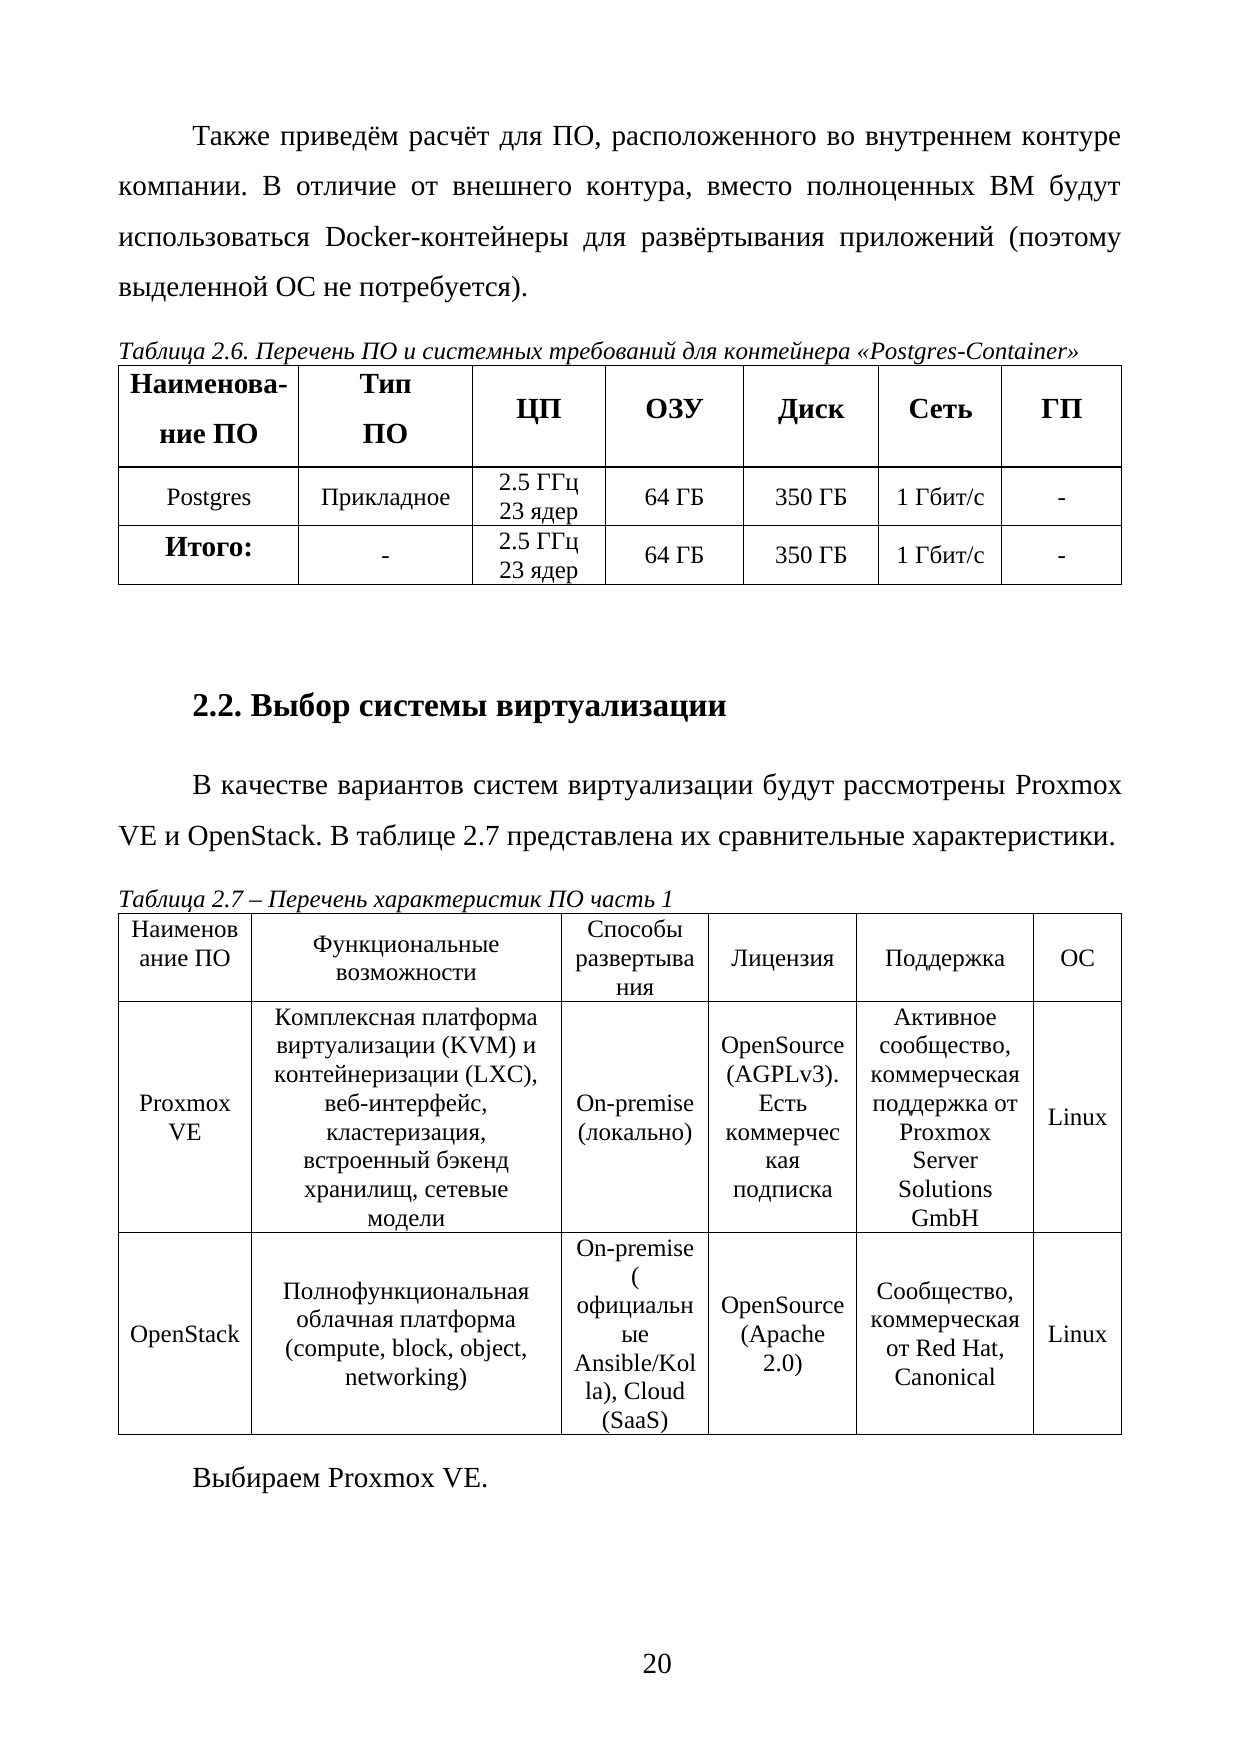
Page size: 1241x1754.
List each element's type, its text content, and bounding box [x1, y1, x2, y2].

table_cell Postgres [119, 468, 298, 525]
table_header Способы развертывания [562, 914, 708, 1001]
text Выбираем Proxmox VE. [118, 1460, 1122, 1493]
table_header Лицензия [709, 914, 856, 1001]
table_cell 350 ГБ [744, 526, 878, 583]
text Таблица 2.7 – Перечень характеристик ПО часть 1 [118, 884, 1122, 913]
table_cell Активное сообщество, коммерческая поддержка от Proxmox Server Solutions GmbH [857, 1002, 1033, 1232]
table_cell - [1002, 468, 1121, 525]
table_cell Комплексная платформа виртуализации (KVM) и контейнеризации (LXC), веб-интерфейс, кластеризация, встроенный бэкенд хранилищ, сетевые модели [252, 1002, 561, 1232]
table_cell 1 Гбит/с [879, 526, 1001, 583]
table_header ОС [1034, 914, 1121, 1001]
table_cell Proxmox VE [119, 1002, 251, 1232]
table_header Поддержка [857, 914, 1033, 1001]
text Также приведём расчёт для ПО, расположенного во внутреннем контуре компании. В отличие от внешнего контура, вместо полноценных ВМ будут использоваться Docker-контейнеры для развёртывания приложений (поэтому выделенной ОС не потребуется). [118, 118, 1122, 303]
table_cell 1 Гбит/с [879, 468, 1001, 525]
text В качестве вариантов систем виртуализации будут рассмотрены Proxmox VE и OpenStack. В таблице 2.7 представлена их сравнительные характеристики. [118, 767, 1122, 851]
table_cell Linux [1034, 1002, 1121, 1232]
table_header Диск [744, 366, 878, 466]
table_cell 2.5 ГГц 23 ядер [473, 468, 605, 525]
table_header Сеть [879, 366, 1001, 466]
table_header Наименова- ние ПО [119, 366, 298, 466]
table_header ГП [1002, 366, 1121, 466]
table_header Функциональные возможности [252, 914, 561, 1001]
text Таблица 2.6. Перечень ПО и системных требований для контейнера «Postgres-Container» [118, 336, 1122, 365]
table_cell Прикладное [299, 468, 472, 525]
table_cell 64 ГБ [606, 468, 743, 525]
table_header Наименование ПО [119, 914, 251, 1001]
table_cell OpenStack [119, 1233, 251, 1434]
subtitle 2.2. Выбор системы виртуализации [118, 685, 1122, 723]
table_cell 350 ГБ [744, 468, 878, 525]
table_cell On-premise (официальные Ansible/Kolla), Cloud (SaaS) [562, 1233, 708, 1434]
table_header ОЗУ [606, 366, 743, 466]
table_cell - [299, 526, 472, 583]
table_cell 2.5 ГГц 23 ядер [473, 526, 605, 583]
table_cell On-premise (локально) [562, 1002, 708, 1232]
table_cell Linux [1034, 1233, 1121, 1434]
table_cell OpenSource (AGPLv3). Есть коммерческая подписка [709, 1002, 856, 1232]
table_cell OpenSource (Apache 2.0) [709, 1233, 856, 1434]
table_cell - [1002, 526, 1121, 583]
table_cell Итого: [119, 526, 298, 583]
table_header Тип ПО [299, 366, 472, 466]
table_header ЦП [473, 366, 605, 466]
table_cell Сообщество, коммерческая от Red Hat, Canonical [857, 1233, 1033, 1434]
table_cell Полнофункциональная облачная платформа (compute, block, object, networking) [252, 1233, 561, 1434]
table_cell 64 ГБ [606, 526, 743, 583]
